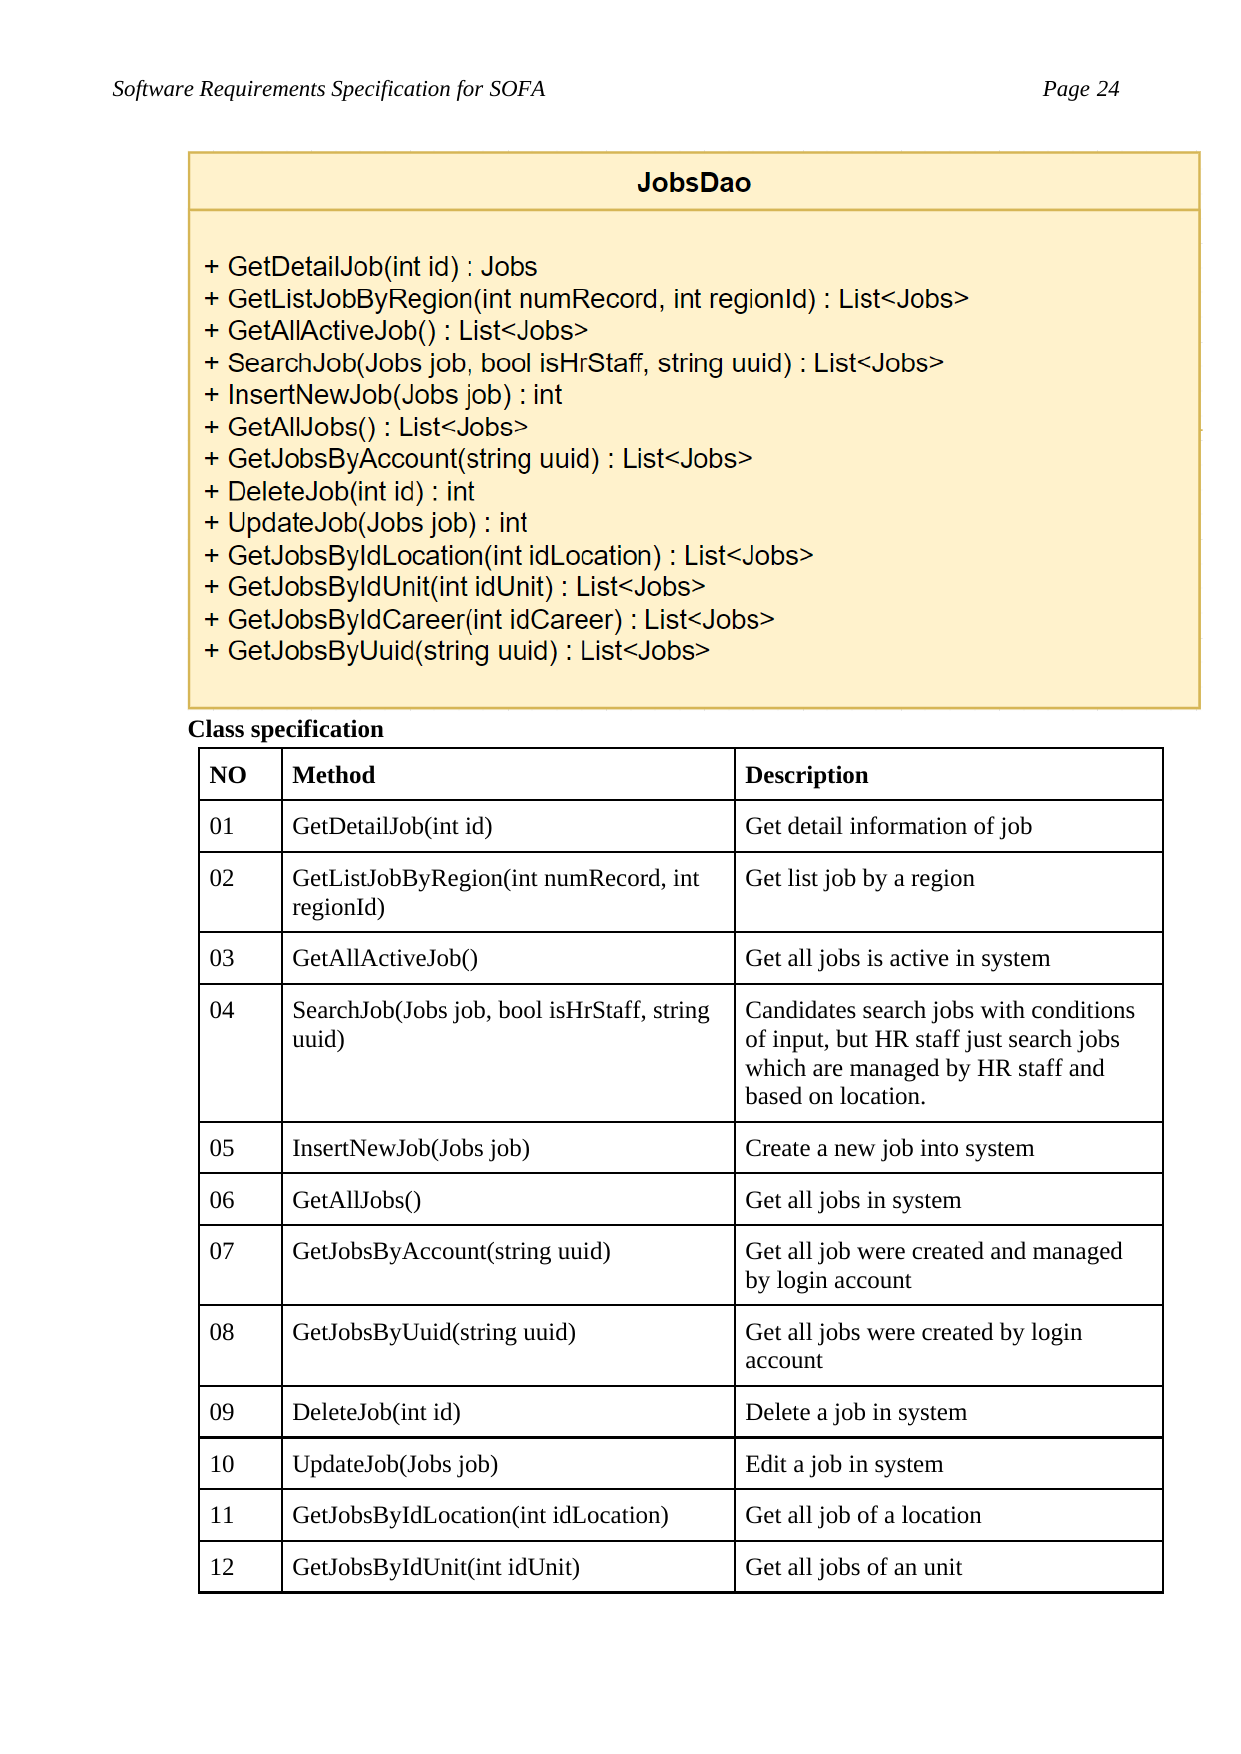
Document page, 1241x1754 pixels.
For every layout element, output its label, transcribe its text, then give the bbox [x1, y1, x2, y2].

table_header Description [736, 749, 1162, 799]
table_cell Get detail information of job [736, 801, 1162, 851]
text Class specification [112, 714, 1128, 743]
table_cell Get all job of a location [736, 1490, 1162, 1540]
table_cell GetJobsByIdUnit(int idUnit) [283, 1542, 734, 1591]
table_cell 10 [200, 1439, 281, 1488]
table_cell GetJobsByIdLocation(int idLocation) [283, 1490, 734, 1540]
table_cell 12 [200, 1542, 281, 1591]
table_cell Get list job by a region [736, 853, 1162, 931]
table_cell GetAllActiveJob() [283, 933, 734, 983]
table_cell Edit a job in system [736, 1439, 1162, 1488]
table_cell Get all jobs were created by login account [736, 1306, 1162, 1385]
table_cell Get all jobs of an unit [736, 1542, 1162, 1591]
table_cell Delete a job in system [736, 1387, 1162, 1436]
table_cell 06 [200, 1174, 281, 1224]
table_cell Get all job were created and managed by login account [736, 1226, 1162, 1304]
table_cell GetJobsByAccount(string uuid) [283, 1226, 734, 1304]
table_cell Get all jobs is active in system [736, 933, 1162, 983]
table_cell 11 [200, 1490, 281, 1540]
table_cell 04 [200, 985, 281, 1121]
table_cell Create a new job into system [736, 1123, 1162, 1172]
table_cell GetJobsByUuid(string uuid) [283, 1306, 734, 1385]
table_cell Candidates search jobs with conditions of input, but HR staff just search jobs which are managed by HR staff and based on location. [736, 985, 1162, 1121]
table_cell DeleteJob(int id) [283, 1387, 734, 1436]
table_cell GetListJobByRegion(int numRecord, int regionId) [283, 853, 734, 931]
table_cell 09 [200, 1387, 281, 1436]
table_cell 08 [200, 1306, 281, 1385]
table_header Method [283, 749, 734, 799]
table_cell SearchJob(Jobs job, bool isHrStaff, string uuid) [283, 985, 734, 1121]
table_cell GetDetailJob(int id) [283, 801, 734, 851]
table_cell Get all jobs in system [736, 1174, 1162, 1224]
table_header NO [200, 749, 281, 799]
table_cell 03 [200, 933, 281, 983]
table_cell 01 [200, 801, 281, 851]
table_cell 07 [200, 1226, 281, 1304]
table_cell GetAllJobs() [283, 1174, 734, 1224]
table_cell 05 [200, 1123, 281, 1172]
table_cell UpdateJob(Jobs job) [283, 1439, 734, 1488]
picture [187, 150, 1203, 711]
table_cell 02 [200, 853, 281, 931]
table_cell InsertNewJob(Jobs job) [283, 1123, 734, 1172]
